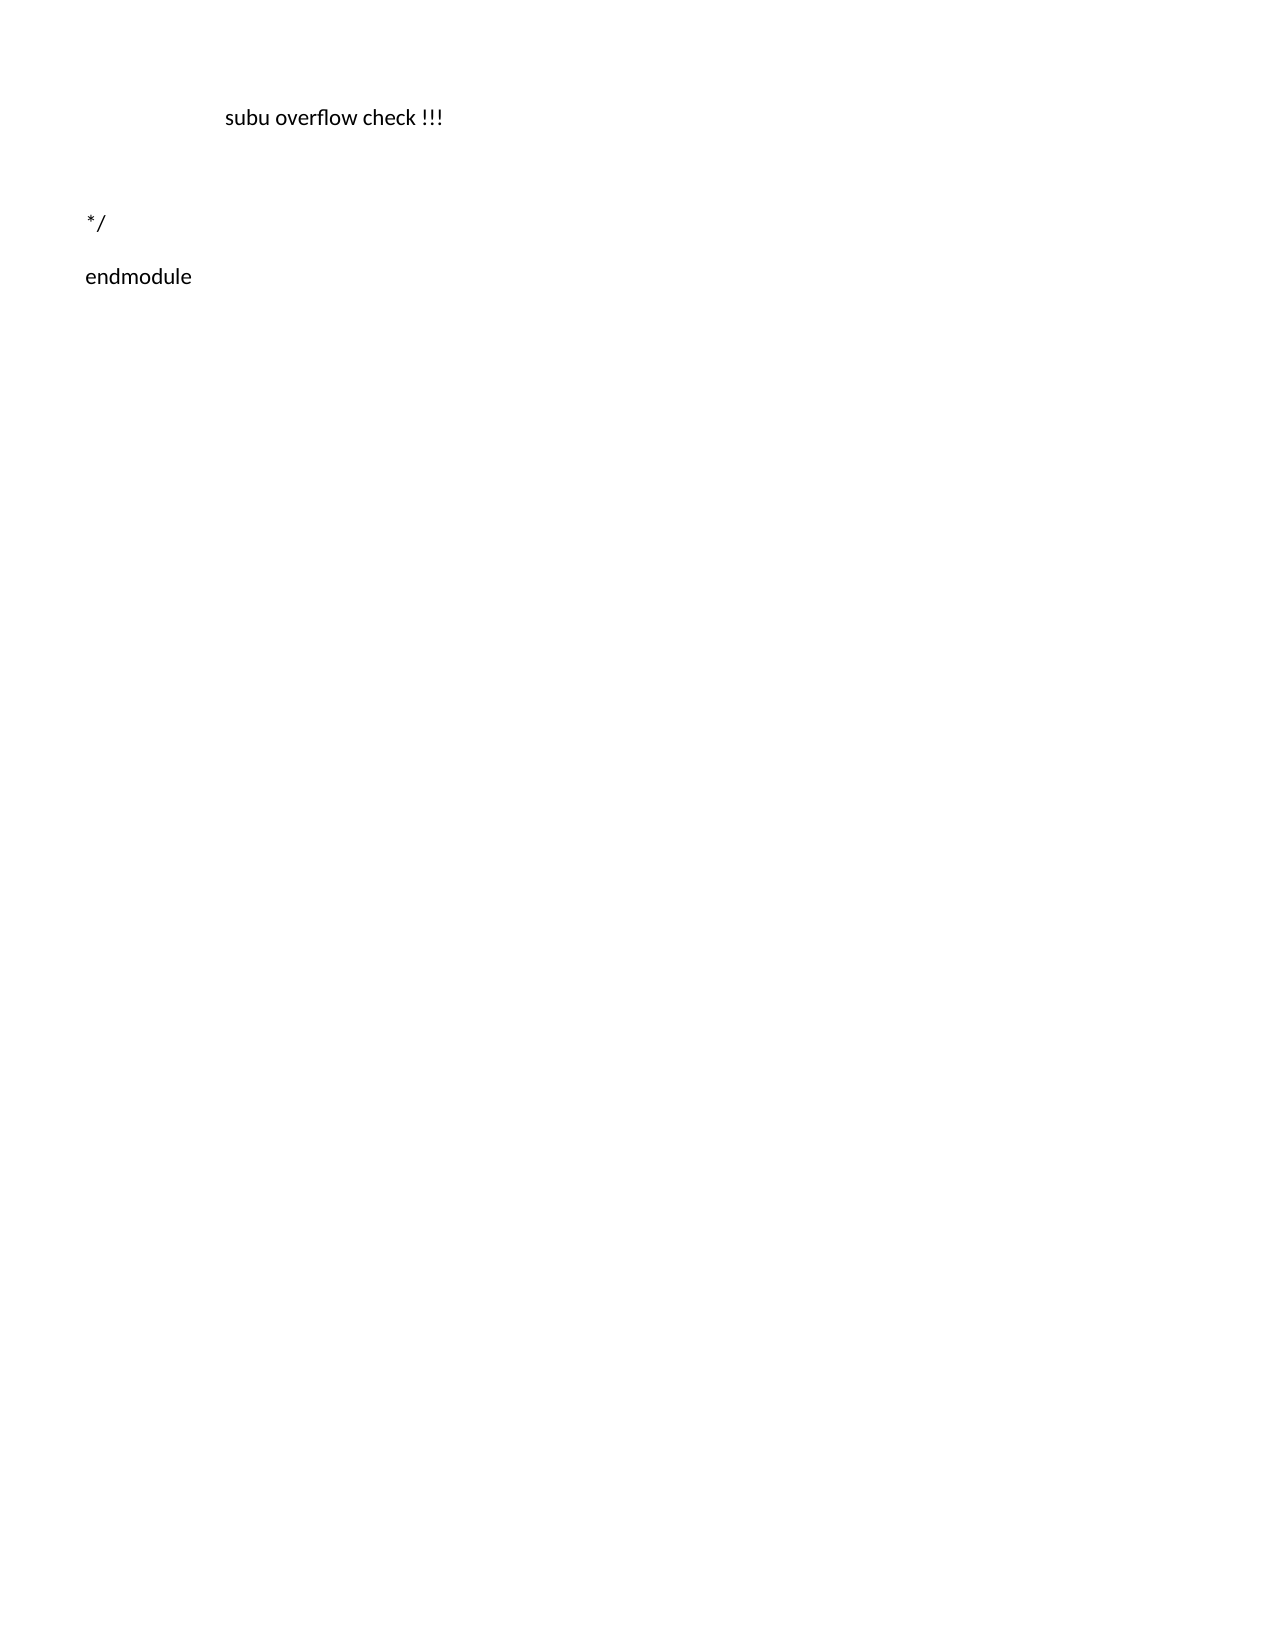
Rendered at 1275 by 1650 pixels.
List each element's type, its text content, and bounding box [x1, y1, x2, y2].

text subu overflow check !!! [75, 103, 1200, 131]
text */ [75, 209, 1200, 237]
text endmodule [75, 262, 1200, 290]
